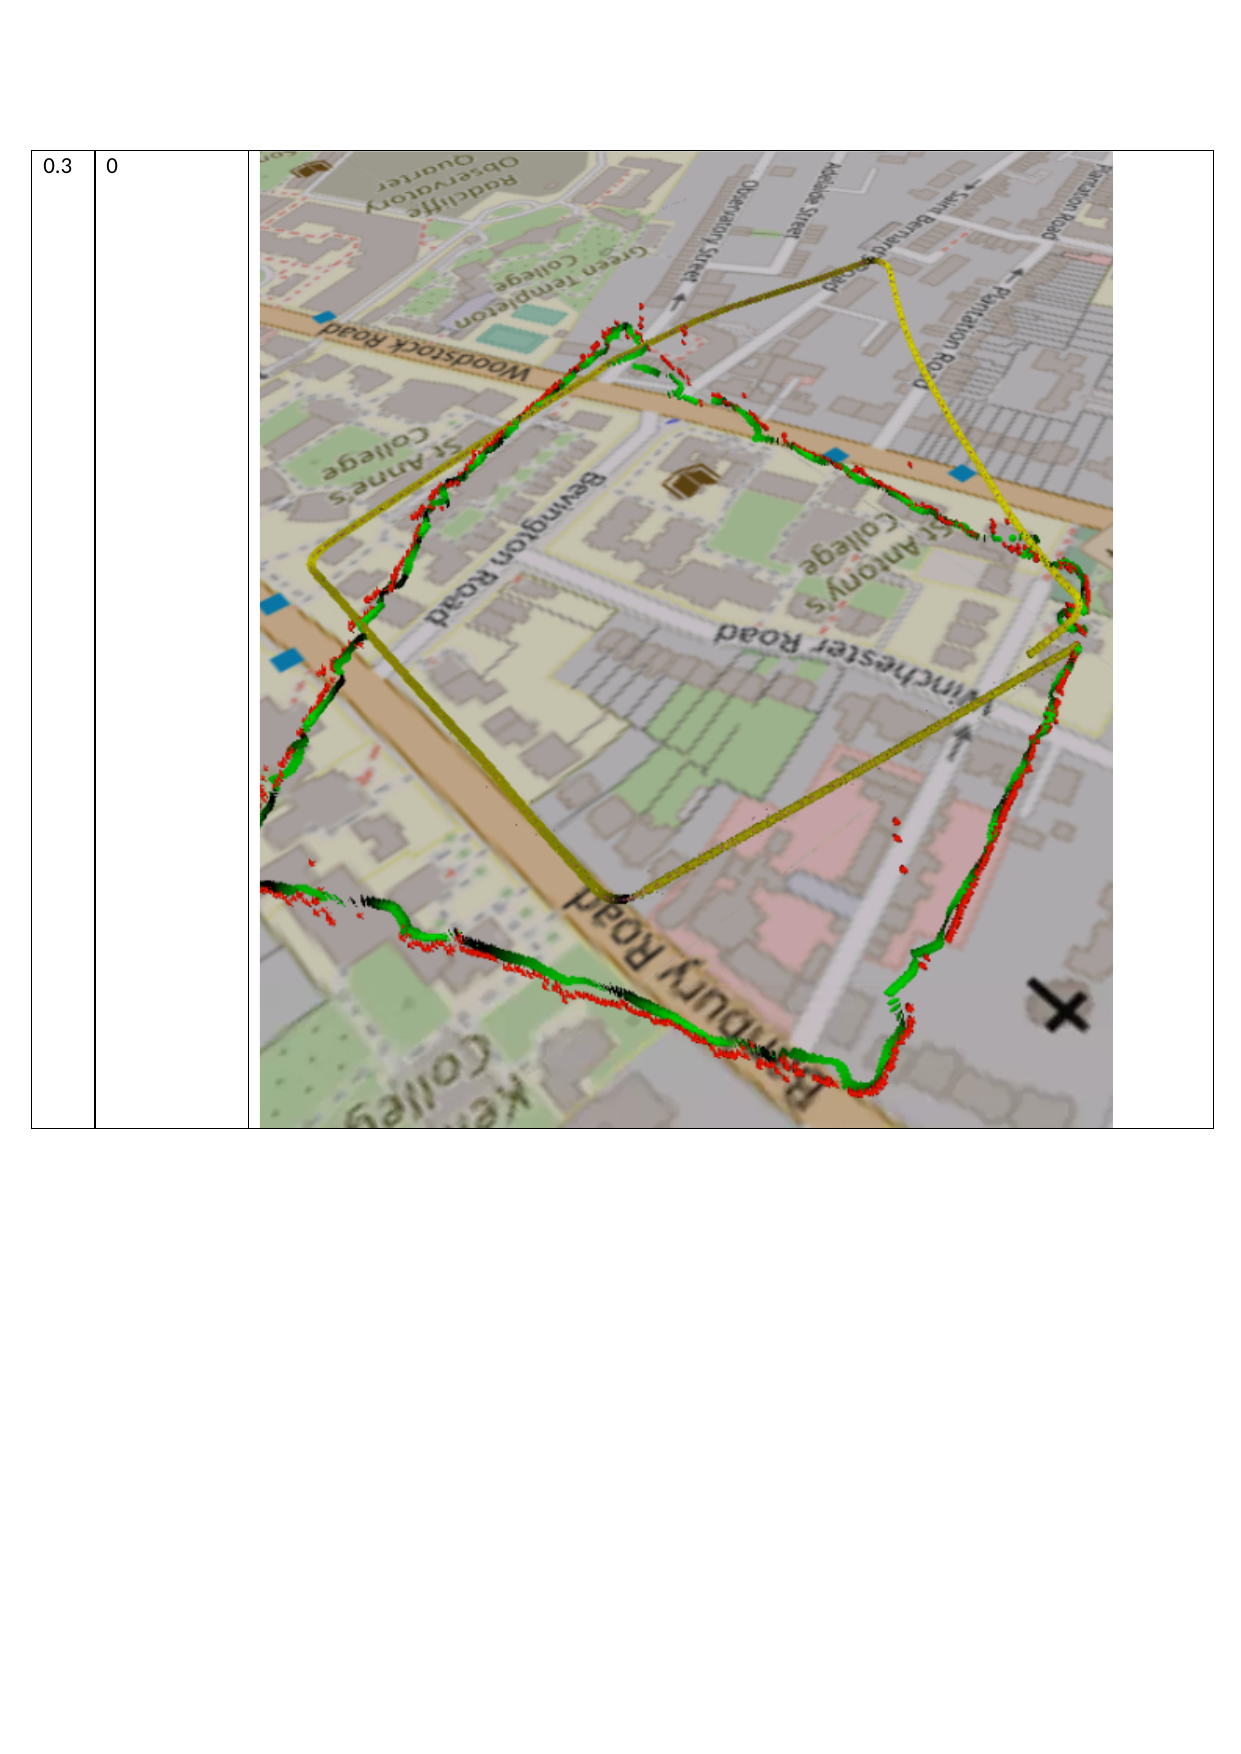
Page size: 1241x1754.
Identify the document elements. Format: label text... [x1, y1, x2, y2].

table_cell [1113, 151, 1213, 1128]
table_cell [249, 151, 259, 1128]
picture [259, 151, 1113, 1128]
table_cell 0 [96, 151, 248, 1128]
table_cell 0.3 [32, 151, 94, 1128]
